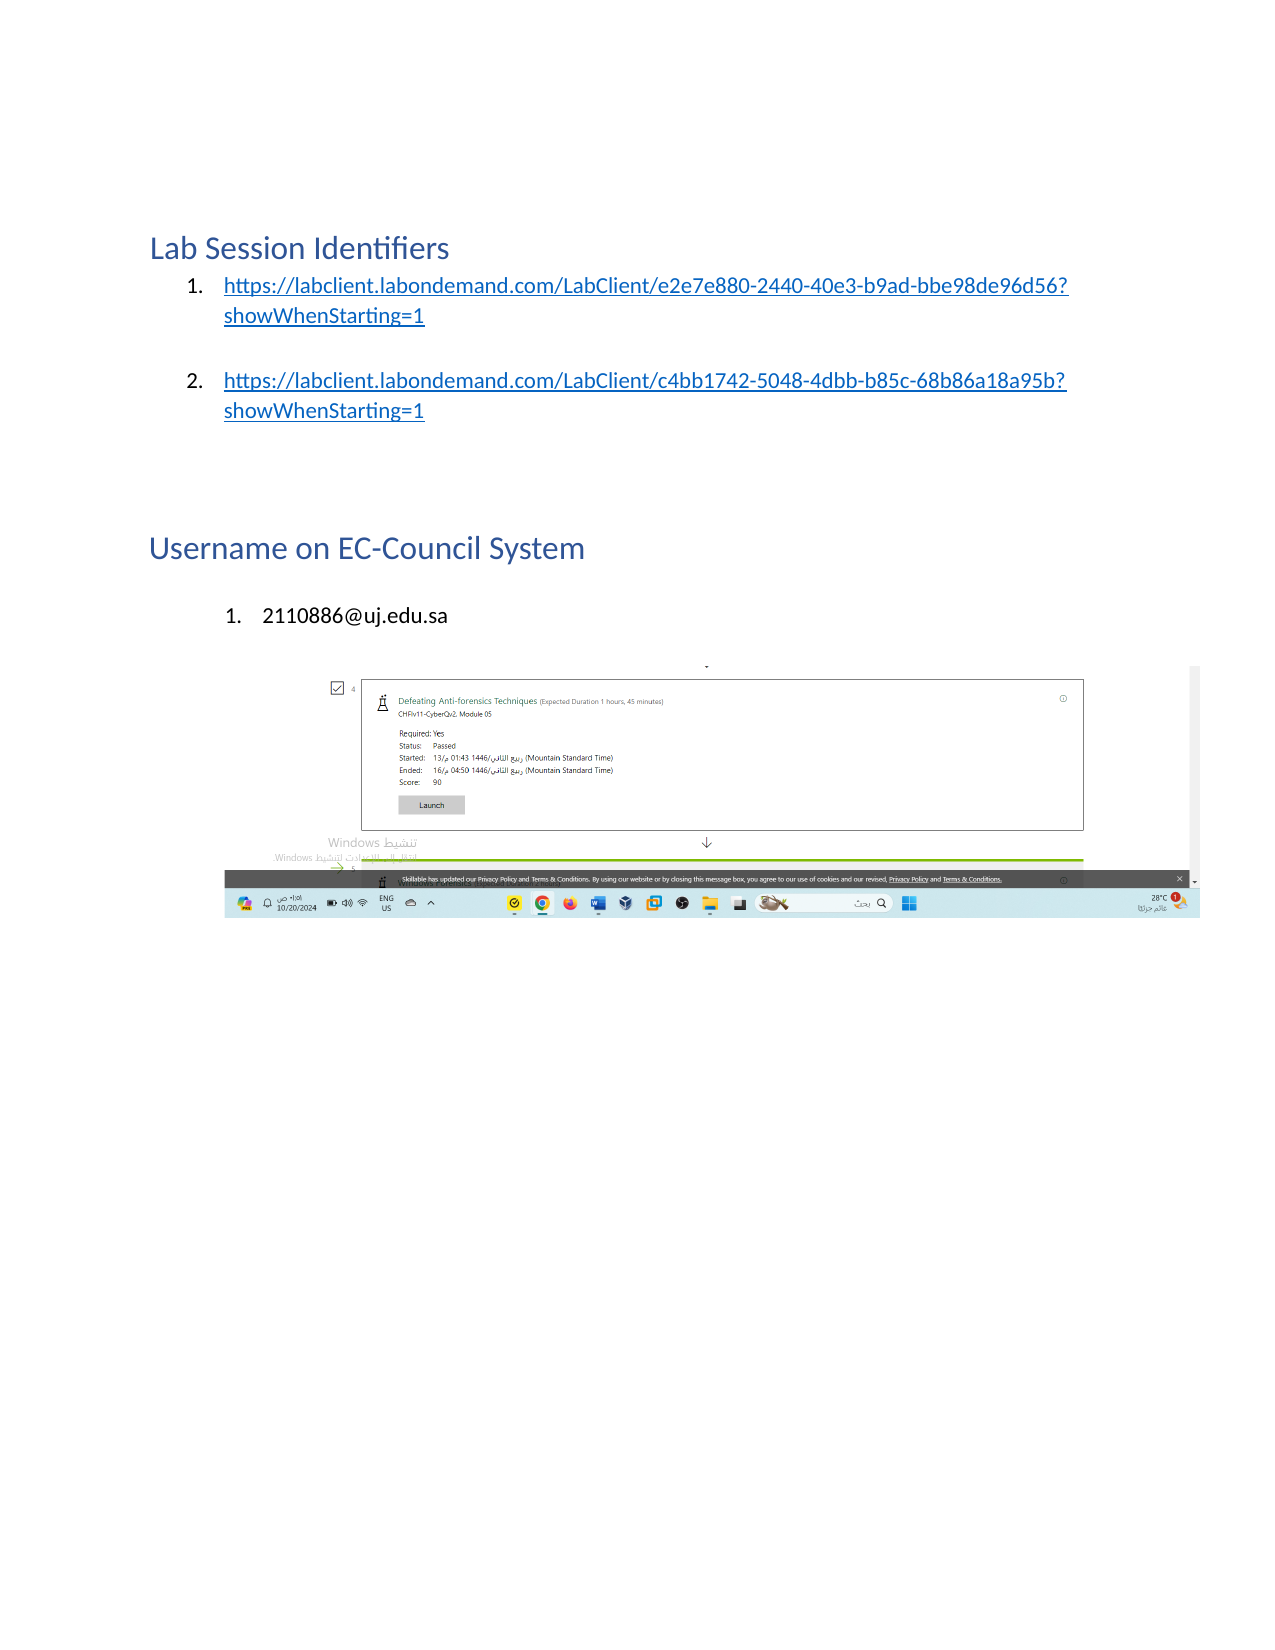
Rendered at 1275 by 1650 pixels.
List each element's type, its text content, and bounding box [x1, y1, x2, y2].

text Username on EC-Council System [148, 527, 1125, 568]
list 2110886@uj.edu.sa [224, 601, 1126, 629]
text Lab Session Identifiers [150, 227, 1125, 268]
picture [224, 666, 1200, 918]
list https://labclient.labondemand.com/LabClient/c4bb1742-5048-4dbb-b85c-68b86a18a95b?showWhenStarting=1 [186, 366, 1125, 424]
list https://labclient.labondemand.com/LabClient/e2e7e880-2440-40e3-b9ad-bbe98de96d56?showWhenStarting=1 [186, 271, 1125, 329]
